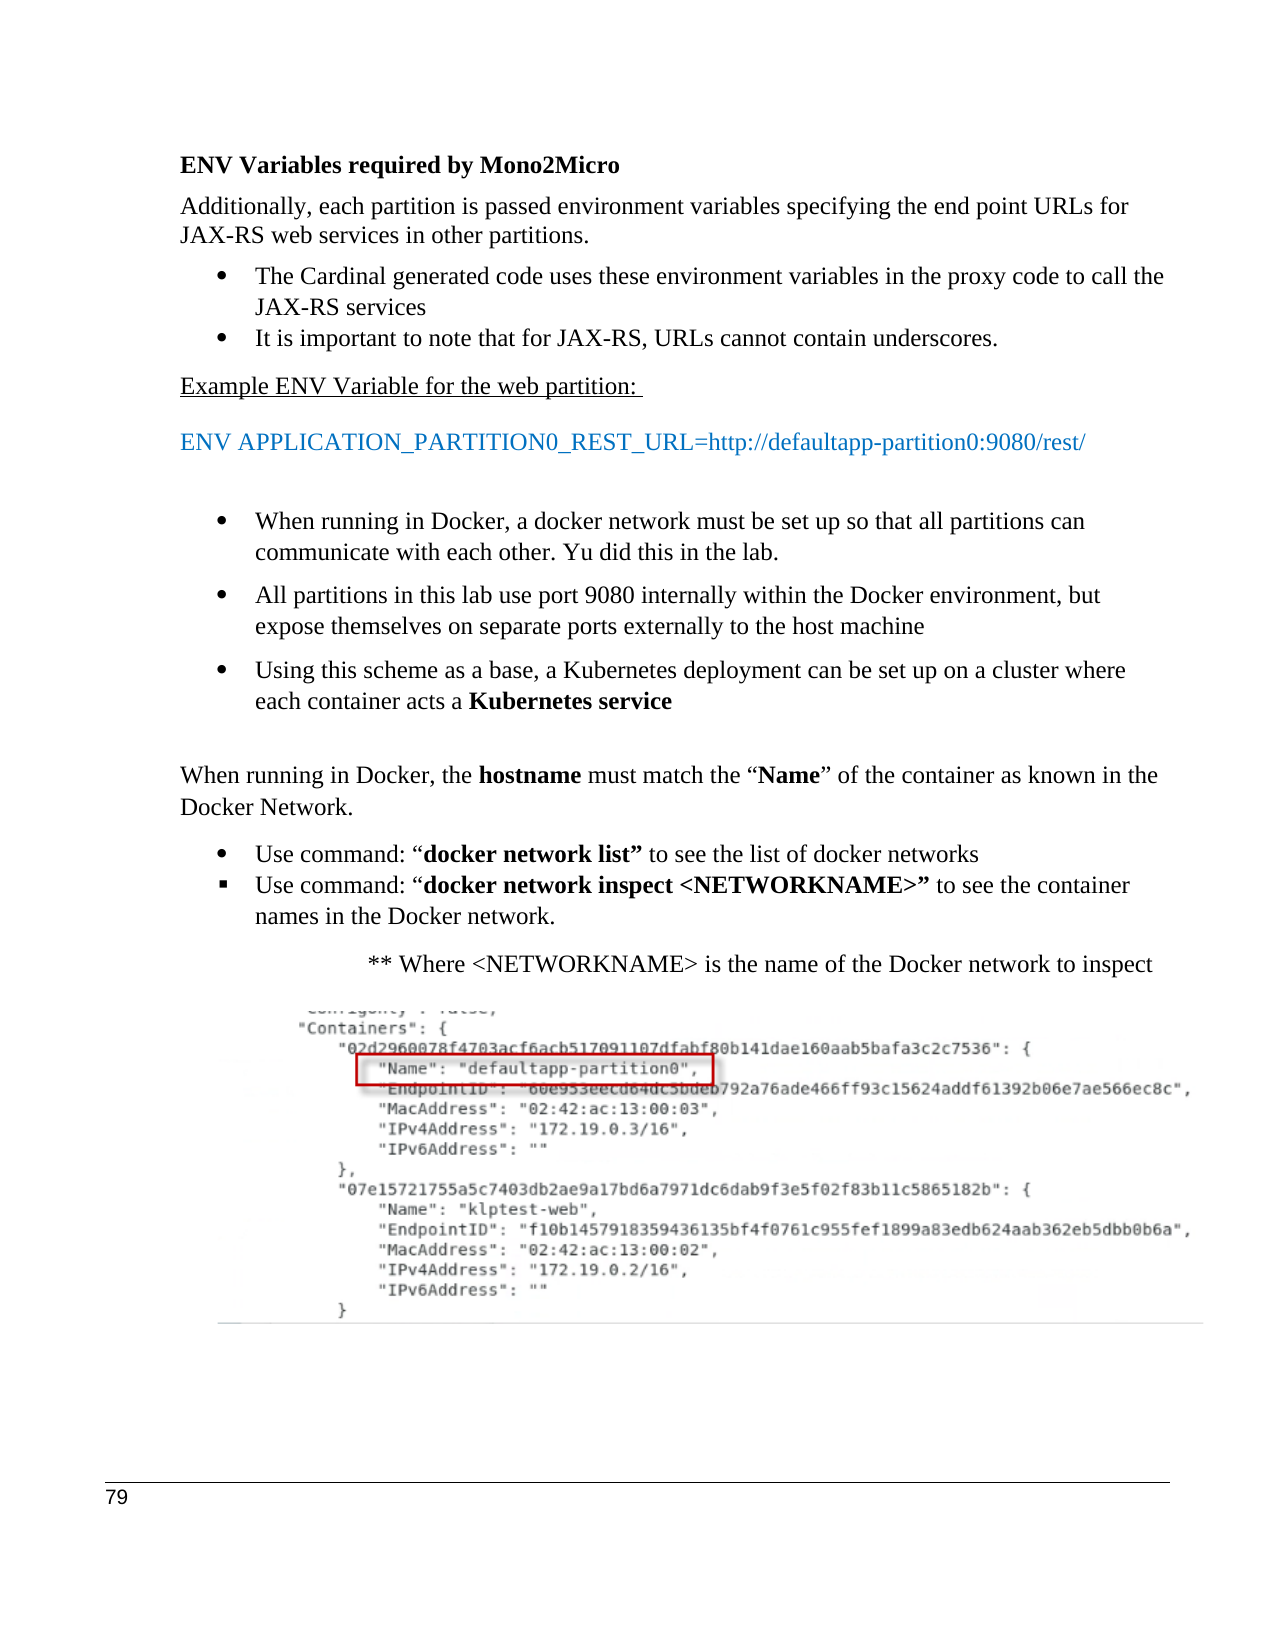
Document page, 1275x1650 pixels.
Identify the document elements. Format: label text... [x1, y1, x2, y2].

list Use command: “docker network list” to see the list of docker networks [217, 839, 1170, 868]
list Use command: “docker network inspect <NETWORKNAME>” to see the container names in the Docker network. [217, 870, 1170, 930]
list The Cardinal generated code uses these environment variables in the proxy code to call the JAX-RS services [217, 261, 1170, 321]
list All partitions in this lab use port 9080 internally within the Docker environment, but expose themselves on separate ports externally to the host machine [217, 580, 1170, 640]
picture [217, 1011, 1204, 1324]
text ** Where <NETWORKNAME> is the name of the Docker network to inspect [367, 949, 1170, 978]
text ENV Variables required by Mono2Micro [180, 150, 1170, 179]
list It is important to note that for JAX-RS, URLs cannot contain underscores. [217, 323, 1170, 352]
list When running in Docker, a docker network must be set up so that all partitions can communicate with each other. Yu did this in the lab. [217, 506, 1170, 566]
text ENV APPLICATION_PARTITION0_REST_URL=http://defaultapp-partition0:9080/rest/ [180, 427, 1170, 456]
text Additionally, each partition is passed environment variables specifying the end point URLs for JAX-RS web services in other partitions. [180, 191, 1170, 249]
list Using this scheme as a base, a Kubernetes deployment can be set up on a cluster where each container acts a Kubernetes service [217, 655, 1170, 715]
text When running in Docker, the hostname must match the “Name” of the container as known in the Docker Network. [180, 761, 1170, 820]
text Example ENV Variable for the web partition: [180, 371, 1170, 400]
